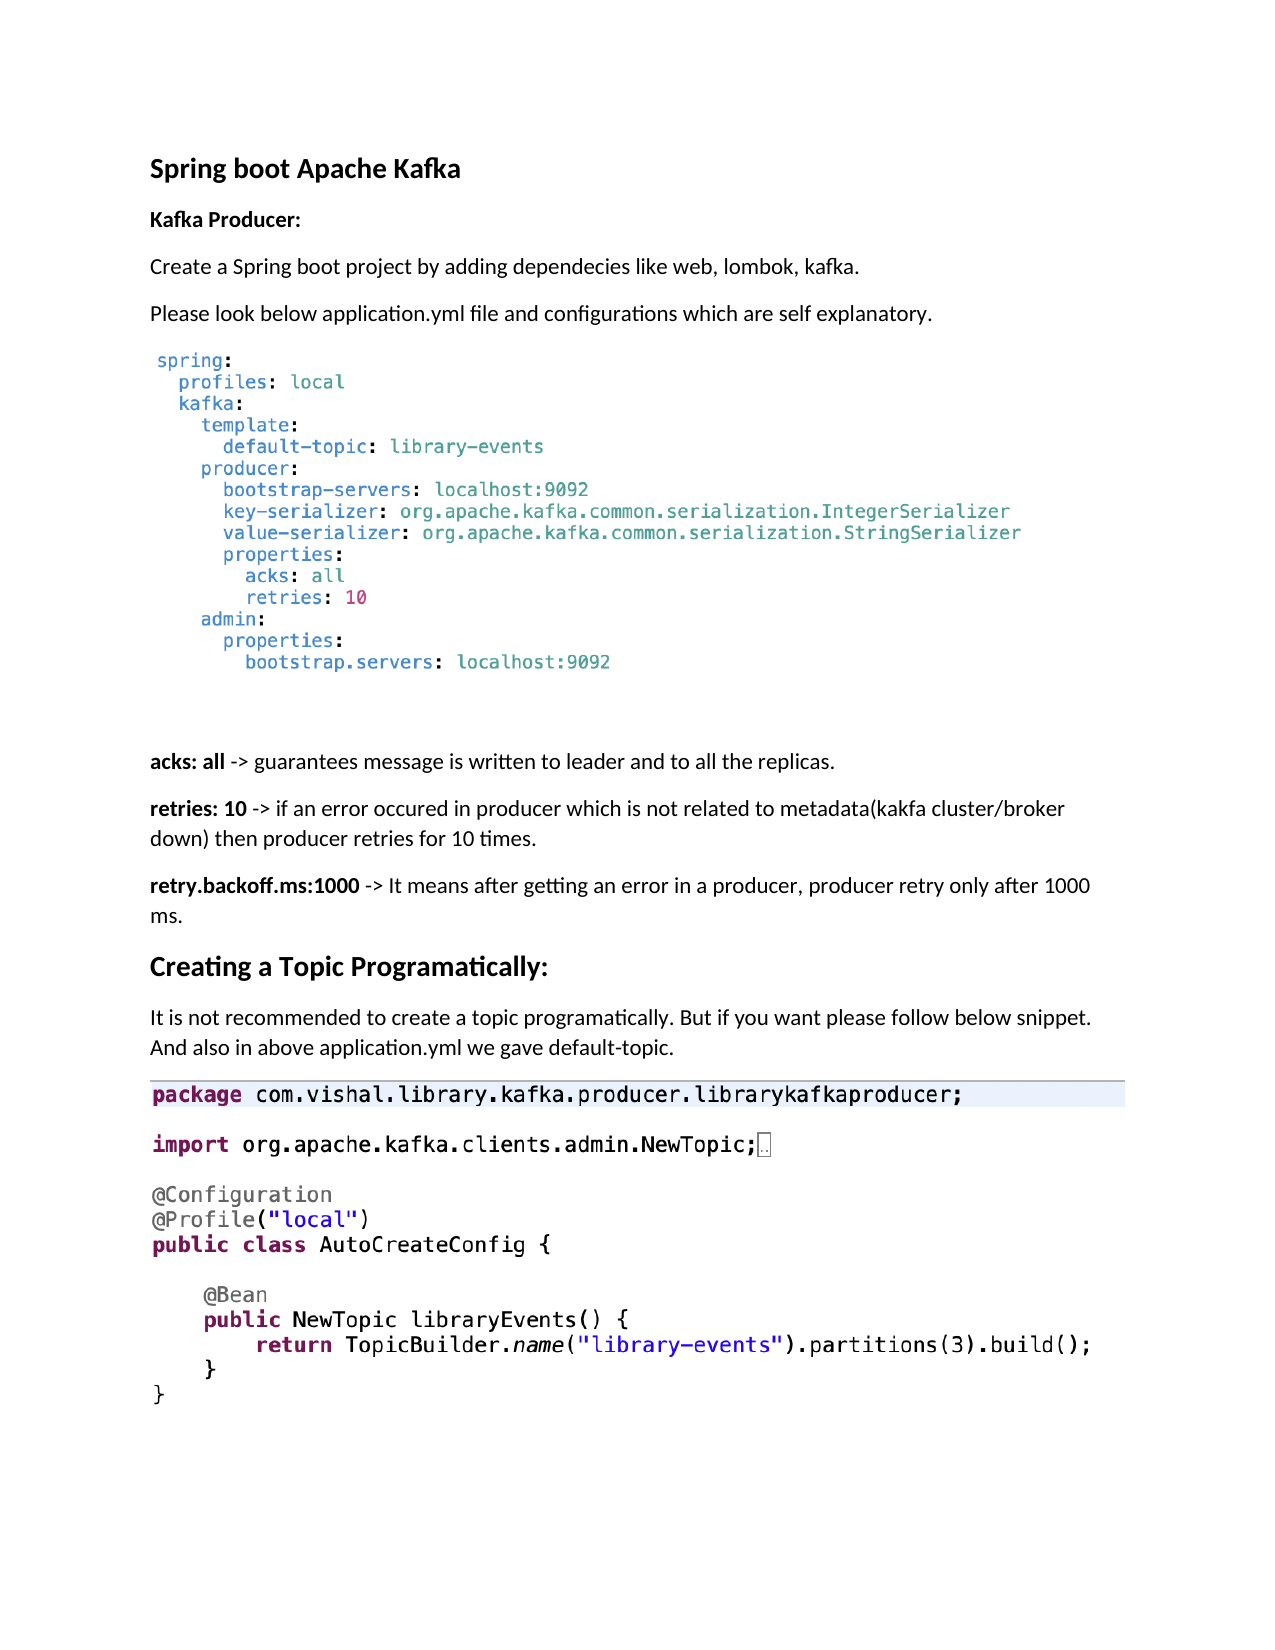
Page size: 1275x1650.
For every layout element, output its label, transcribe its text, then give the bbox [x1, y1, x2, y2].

picture [150, 1080, 1125, 1436]
text It is not recommended to create a topic programatically. But if you want please follow below snippet. And also in above application.yml we gave default-topic. [150, 1003, 1125, 1062]
picture [150, 345, 1125, 682]
text retry.backoff.ms:1000 -> It means after getting an error in a producer, producer retry only after 1000 ms. [150, 871, 1125, 929]
text Create a Spring boot project by adding dependecies like web, lombok, kafka. [150, 252, 1125, 280]
text acks: all -> guarantees message is written to leader and to all the replicas. [150, 747, 1125, 775]
text retries: 10 -> if an error occured in producer which is not related to metadata(kakfa cluster/broker down) then producer retries for 10 times. [150, 794, 1125, 852]
text Creating a Topic Programatically: [150, 948, 1125, 984]
text Please look below application.yml file and configurations which are self explanatory. [150, 299, 1125, 327]
text Spring boot Apache Kafka [150, 150, 1125, 186]
text Kafka Producer: [150, 205, 1125, 233]
